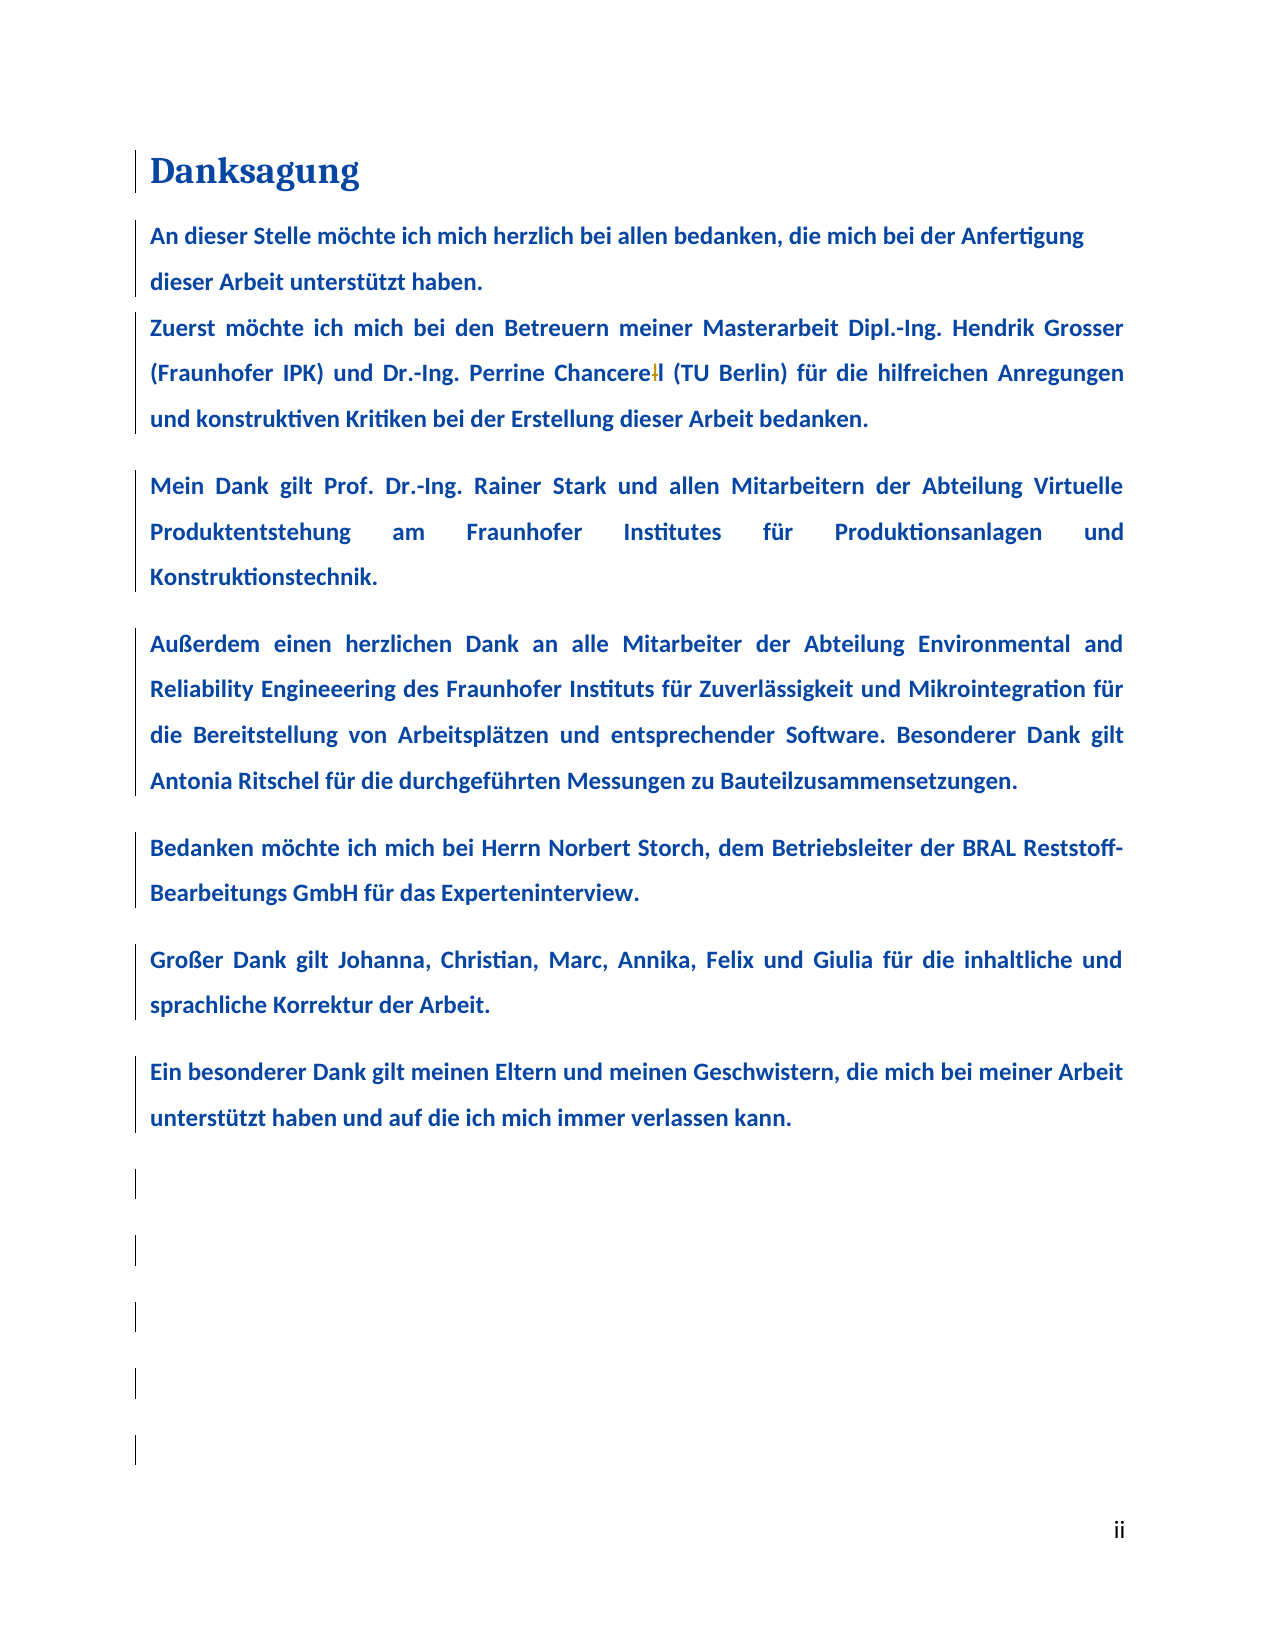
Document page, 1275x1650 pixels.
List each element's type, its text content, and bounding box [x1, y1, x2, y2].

text Mein Dank gilt Prof. Dr.-Ing. Rainer Stark und allen Mitarbeitern der Abteilung Virtuelle Produktentstehung am Fraunhofer Institutes für Produktionsanlagen und Konstruktionstechnik. [150, 470, 1125, 592]
text Außerdem einen herzlichen Dank an alle Mitarbeiter der Abteilung Environmental and Reliability Engineeering des Fraunhofer Instituts für Zuverlässigkeit und Mikrointegration für die Bereitstellung von Arbeitsplätzen und entsprechender Software. Besonderer Dank gilt Antonia Ritschel für die durchgeführten Messungen zu Bauteilzusammensetzungen. [150, 628, 1125, 796]
text Großer Dank gilt Johanna, Christian, Marc, Annika, Felix und Giulia für die inhaltliche und sprachliche Korrektur der Arbeit. [150, 944, 1125, 1020]
text An dieser Stelle möchte ich mich herzlich bei allen bedanken, die mich bei der Anfertigung dieser Arbeit unterstützt haben. [150, 220, 1125, 297]
text Danksagung [150, 150, 1125, 193]
text Ein besonderer Dank gilt meinen Eltern und meinen Geschwistern, die mich bei meiner Arbeit unterstützt haben und auf die ich mich immer verlassen kann. [150, 1056, 1125, 1132]
text Zuerst möchte ich mich bei den Betreuern meiner Masterarbeit Dipl.-Ing. Hendrik Grosser (Fraunhofer IPK) und Dr.-Ing. Perrine Chancerel (TU Berlin) für die hilfreichen Anregungen und konstruktiven Kritiken bei der Erstellung dieser Arbeit bedanken. [150, 312, 1125, 434]
text Bedanken möchte ich mich bei Herrn Norbert Storch, dem Betriebsleiter der BRAL Reststoff-Bearbeitungs GmbH für das Experteninterview. [150, 832, 1125, 908]
